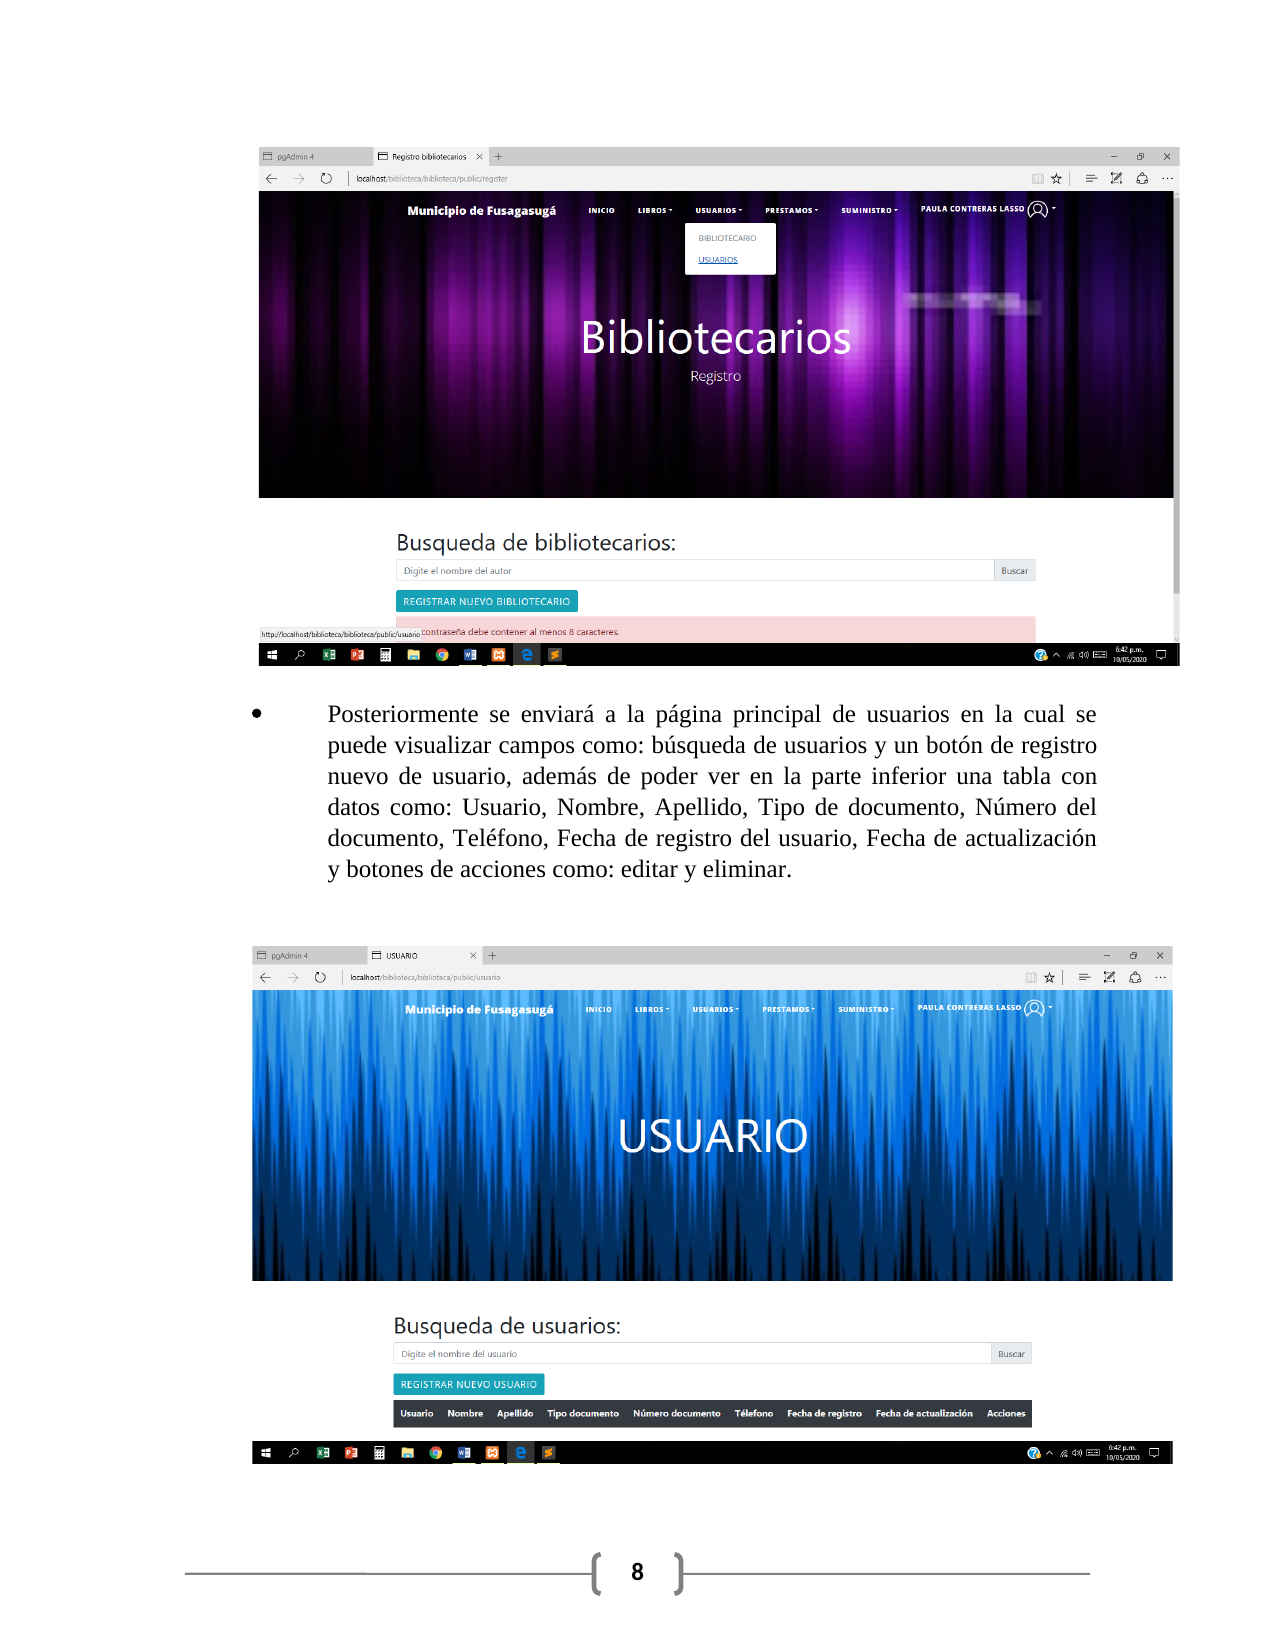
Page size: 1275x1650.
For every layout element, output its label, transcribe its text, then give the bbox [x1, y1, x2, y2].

list Posteriormente se enviará a la página principal de usuarios en la cual se puede visualizar campos como: búsqueda de usuarios y un botón de registro nuevo de usuario, además de poder ver en la parte inferior una tabla con datos como: Usuario, Nombre, Apellido, Tipo de documento, Número del documento, Teléfono, Fecha de registro del usuario, Fecha de actualización y botones de acciones como: editar y eliminar. [252, 699, 1098, 883]
picture [258, 147, 1180, 666]
picture [252, 946, 1173, 1464]
